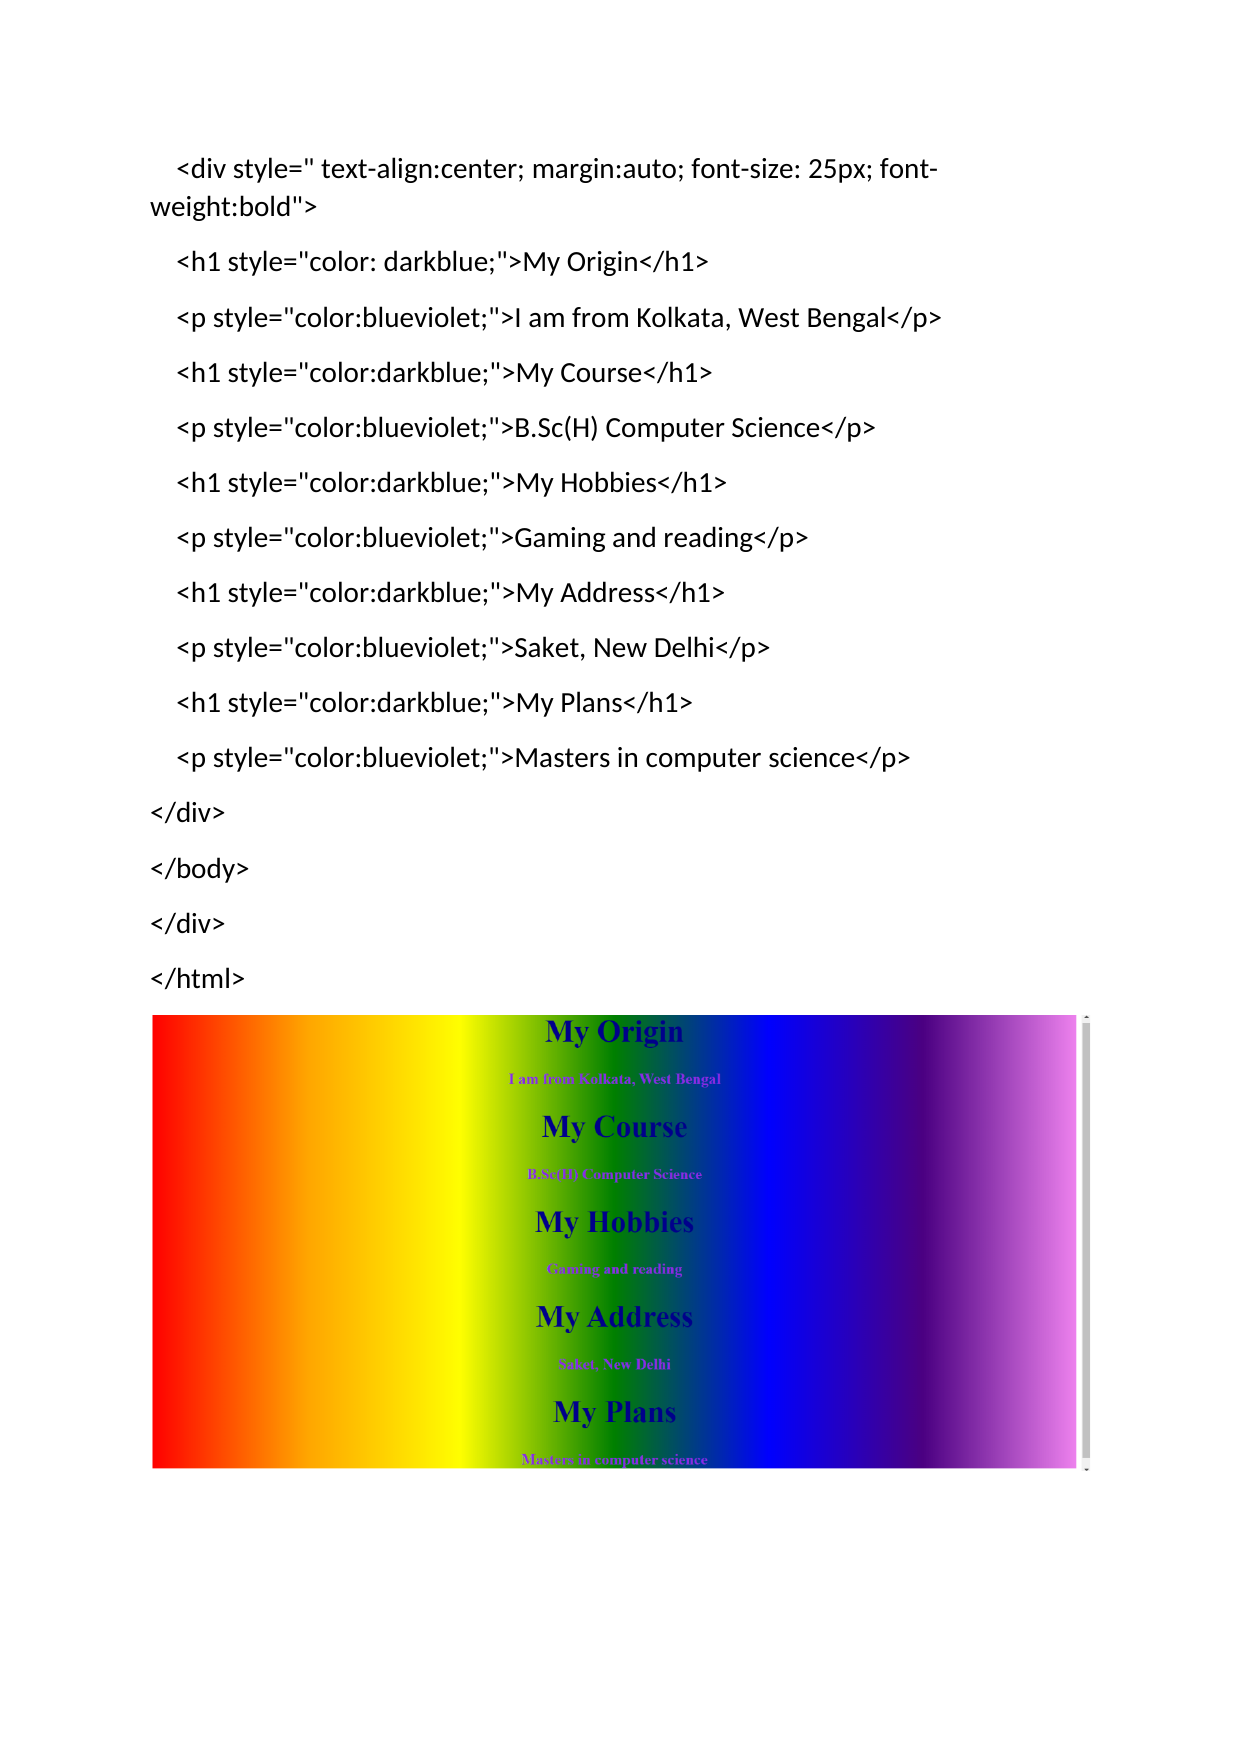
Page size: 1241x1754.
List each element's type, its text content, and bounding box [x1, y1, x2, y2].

text </body> [150, 850, 1090, 885]
text <h1 style="color:darkblue;">My Plans</h1> [150, 684, 1090, 720]
text </html> [150, 960, 1090, 996]
text <p style="color:blueviolet;">B.Sc(H) Computer Science</p> [150, 409, 1090, 444]
text <div style=" text-align:center; margin:auto; font-size: 25px; font-weight:bold"> [150, 150, 1090, 224]
text <p style="color:blueviolet;">Gaming and reading</p> [150, 519, 1090, 555]
picture [150, 1015, 1091, 1471]
text <h1 style="color: darkblue;">My Origin</h1> [150, 243, 1090, 279]
text <h1 style="color:darkblue;">My Course</h1> [150, 354, 1090, 389]
picture [667, 1410, 675, 1420]
text </div> [150, 794, 1090, 830]
text <h1 style="color:darkblue;">My Hobbies</h1> [150, 464, 1090, 499]
text </div> [150, 905, 1090, 940]
text <p style="color:blueviolet;">Masters in computer science</p> [150, 739, 1090, 775]
text <p style="color:blueviolet;">Saket, New Delhi</p> [150, 629, 1090, 665]
text <p style="color:blueviolet;">I am from Kolkata, West Bengal</p> [150, 299, 1090, 334]
text <h1 style="color:darkblue;">My Address</h1> [150, 574, 1090, 610]
